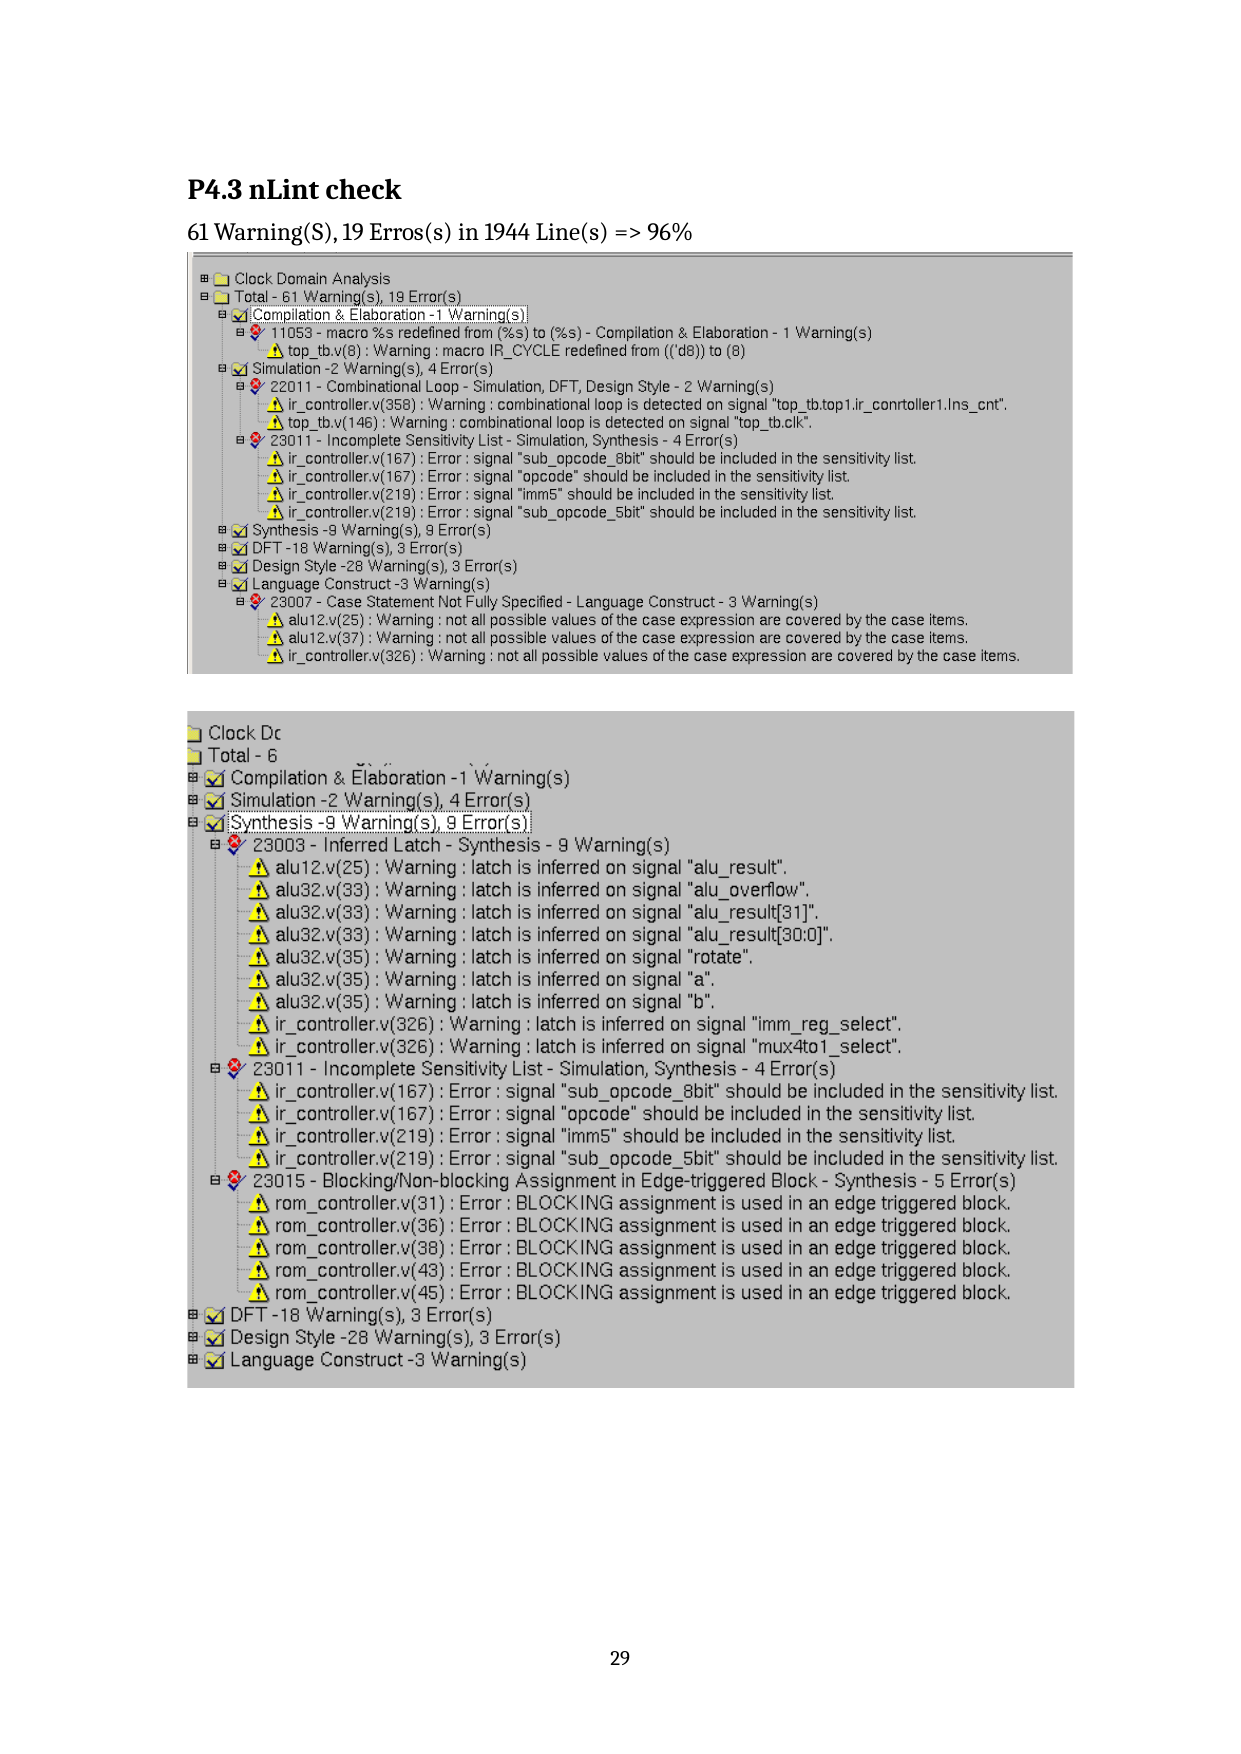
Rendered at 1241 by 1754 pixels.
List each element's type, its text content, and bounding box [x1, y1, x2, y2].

picture [187, 252, 1073, 674]
text 61 Warning(S), 19 Erros(s) in 1944 Line(s) => 96% [187, 211, 1053, 252]
subtitle P4.3 nLint check [187, 169, 1053, 211]
picture [187, 711, 1075, 1388]
